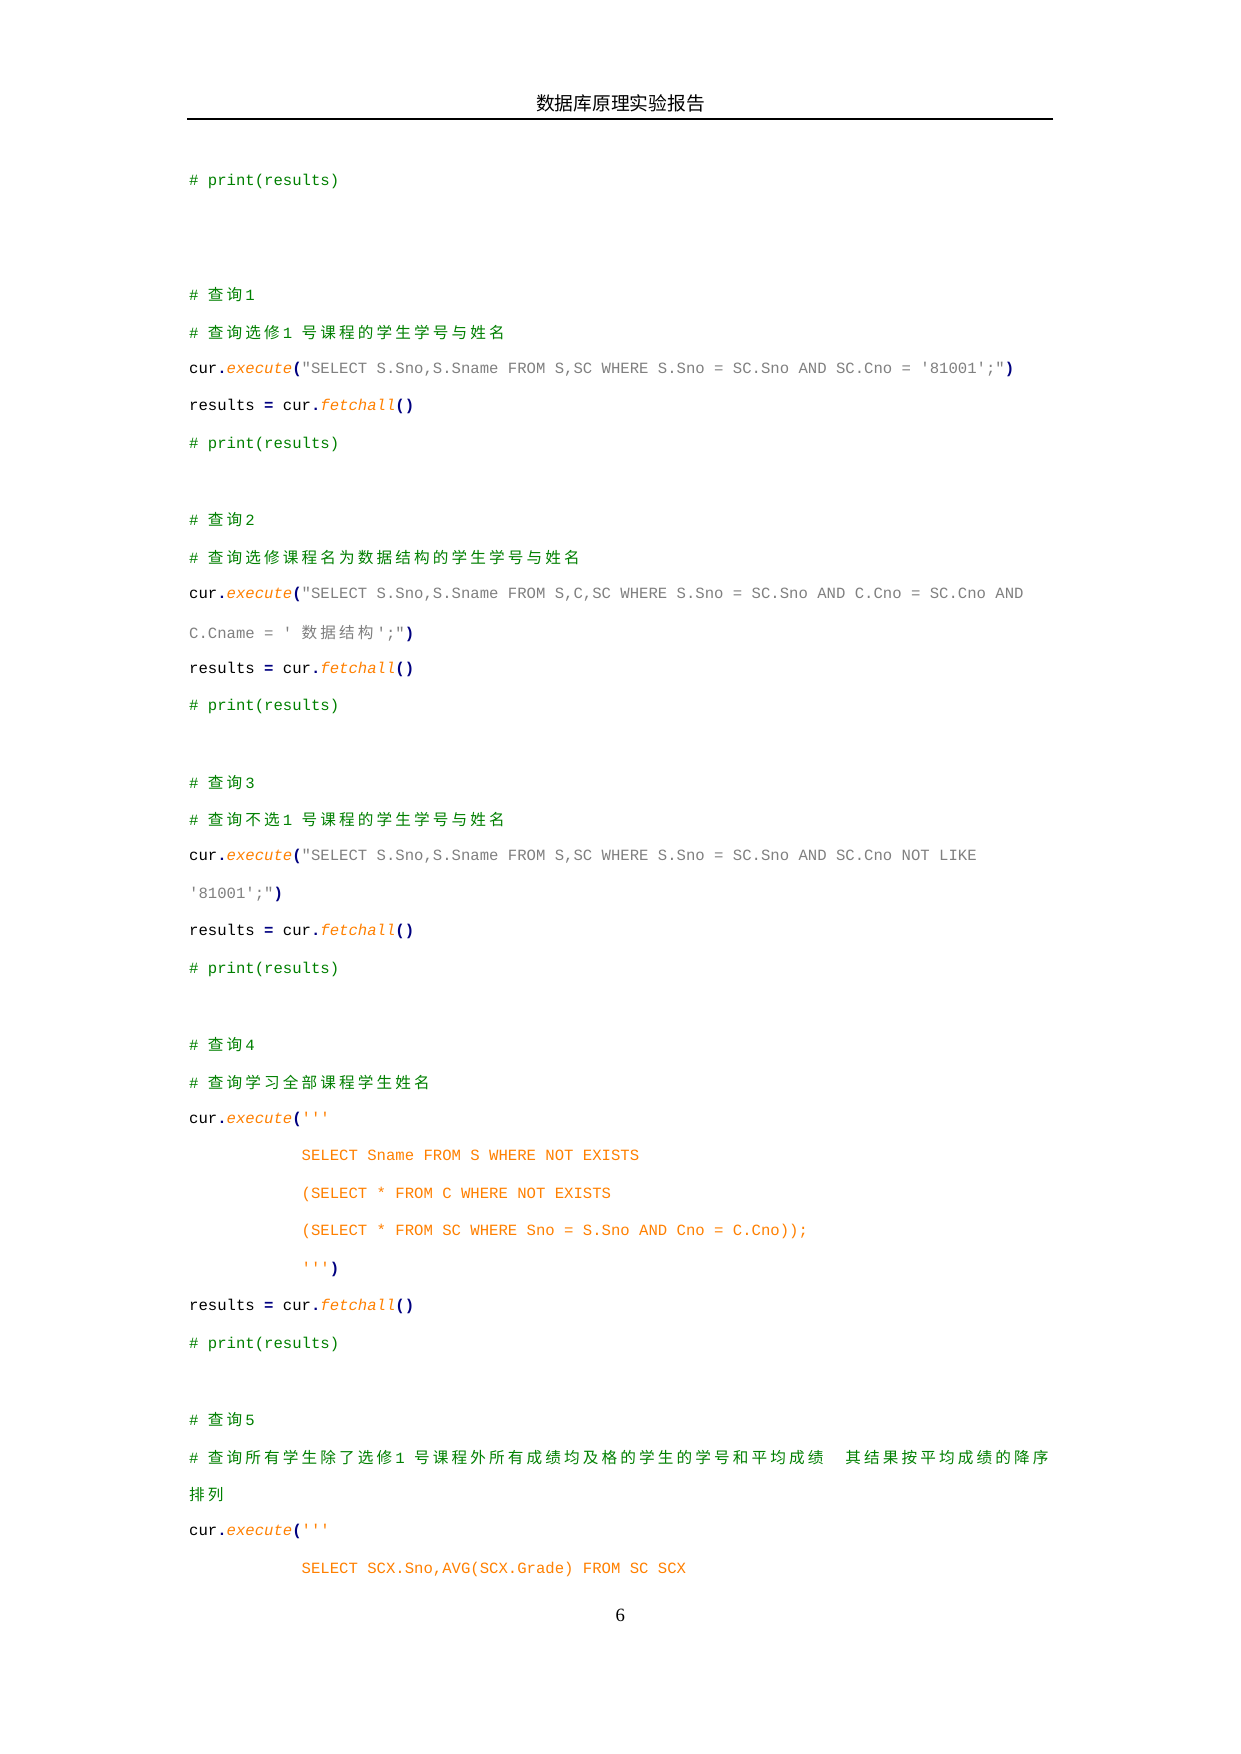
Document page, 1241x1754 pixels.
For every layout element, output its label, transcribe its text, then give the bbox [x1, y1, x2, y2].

text # 查询3 [189, 763, 1051, 800]
text # 查询4 [189, 1025, 1051, 1063]
text # print(results) [189, 1325, 1051, 1363]
text (SELECT * FROM C WHERE NOT EXISTS [189, 1175, 1051, 1213]
text # 查询5 [189, 1400, 1051, 1438]
text SELECT SCX.Sno,AVG(SCX.Grade) FROM SC SCX [189, 1550, 1051, 1588]
text results = cur.fetchall() [189, 650, 1051, 688]
text # 查询学习全部课程学生姓名 [189, 1063, 1051, 1100]
text # 查询1 [189, 275, 1051, 313]
text results = cur.fetchall() [189, 913, 1051, 950]
text cur.execute(''' [189, 1100, 1051, 1138]
text cur.execute(''' [189, 1513, 1051, 1550]
text (SELECT * FROM SC WHERE Sno = S.Sno AND Cno = C.Cno)); [189, 1213, 1051, 1250]
text # print(results) [189, 425, 1051, 463]
text cur.execute("SELECT S.Sno,S.Sname FROM S,SC WHERE S.Sno = SC.Sno AND SC.Cno = '81001';") [189, 350, 1051, 388]
text # 查询2 [189, 500, 1051, 538]
text results = cur.fetchall() [189, 1288, 1051, 1325]
text # 查询不选1号课程的学生学号与姓名 [189, 800, 1051, 838]
text # 查询选修课程名为数据结构的学生学号与姓名 [189, 538, 1051, 575]
text cur.execute("SELECT S.Sno,S.Sname FROM S,C,SC WHERE S.Sno = SC.Sno AND C.Cno = SC.Cno AND C.Cname = '数据结构';") [189, 575, 1051, 650]
text # print(results) [189, 163, 1051, 200]
text ''') [189, 1250, 1051, 1288]
text results = cur.fetchall() [189, 388, 1051, 425]
text # print(results) [189, 950, 1051, 988]
text cur.execute("SELECT S.Sno,S.Sname FROM S,SC WHERE S.Sno = SC.Sno AND SC.Cno NOT LIKE '81001';") [189, 838, 1051, 913]
text # print(results) [189, 688, 1051, 725]
text SELECT Sname FROM S WHERE NOT EXISTS [189, 1138, 1051, 1175]
text # 查询所有学生除了选修1号课程外所有成绩均及格的学生的学号和平均成绩 其结果按平均成绩的降序排列 [189, 1438, 1051, 1513]
text # 查询选修1号课程的学生学号与姓名 [189, 313, 1051, 350]
